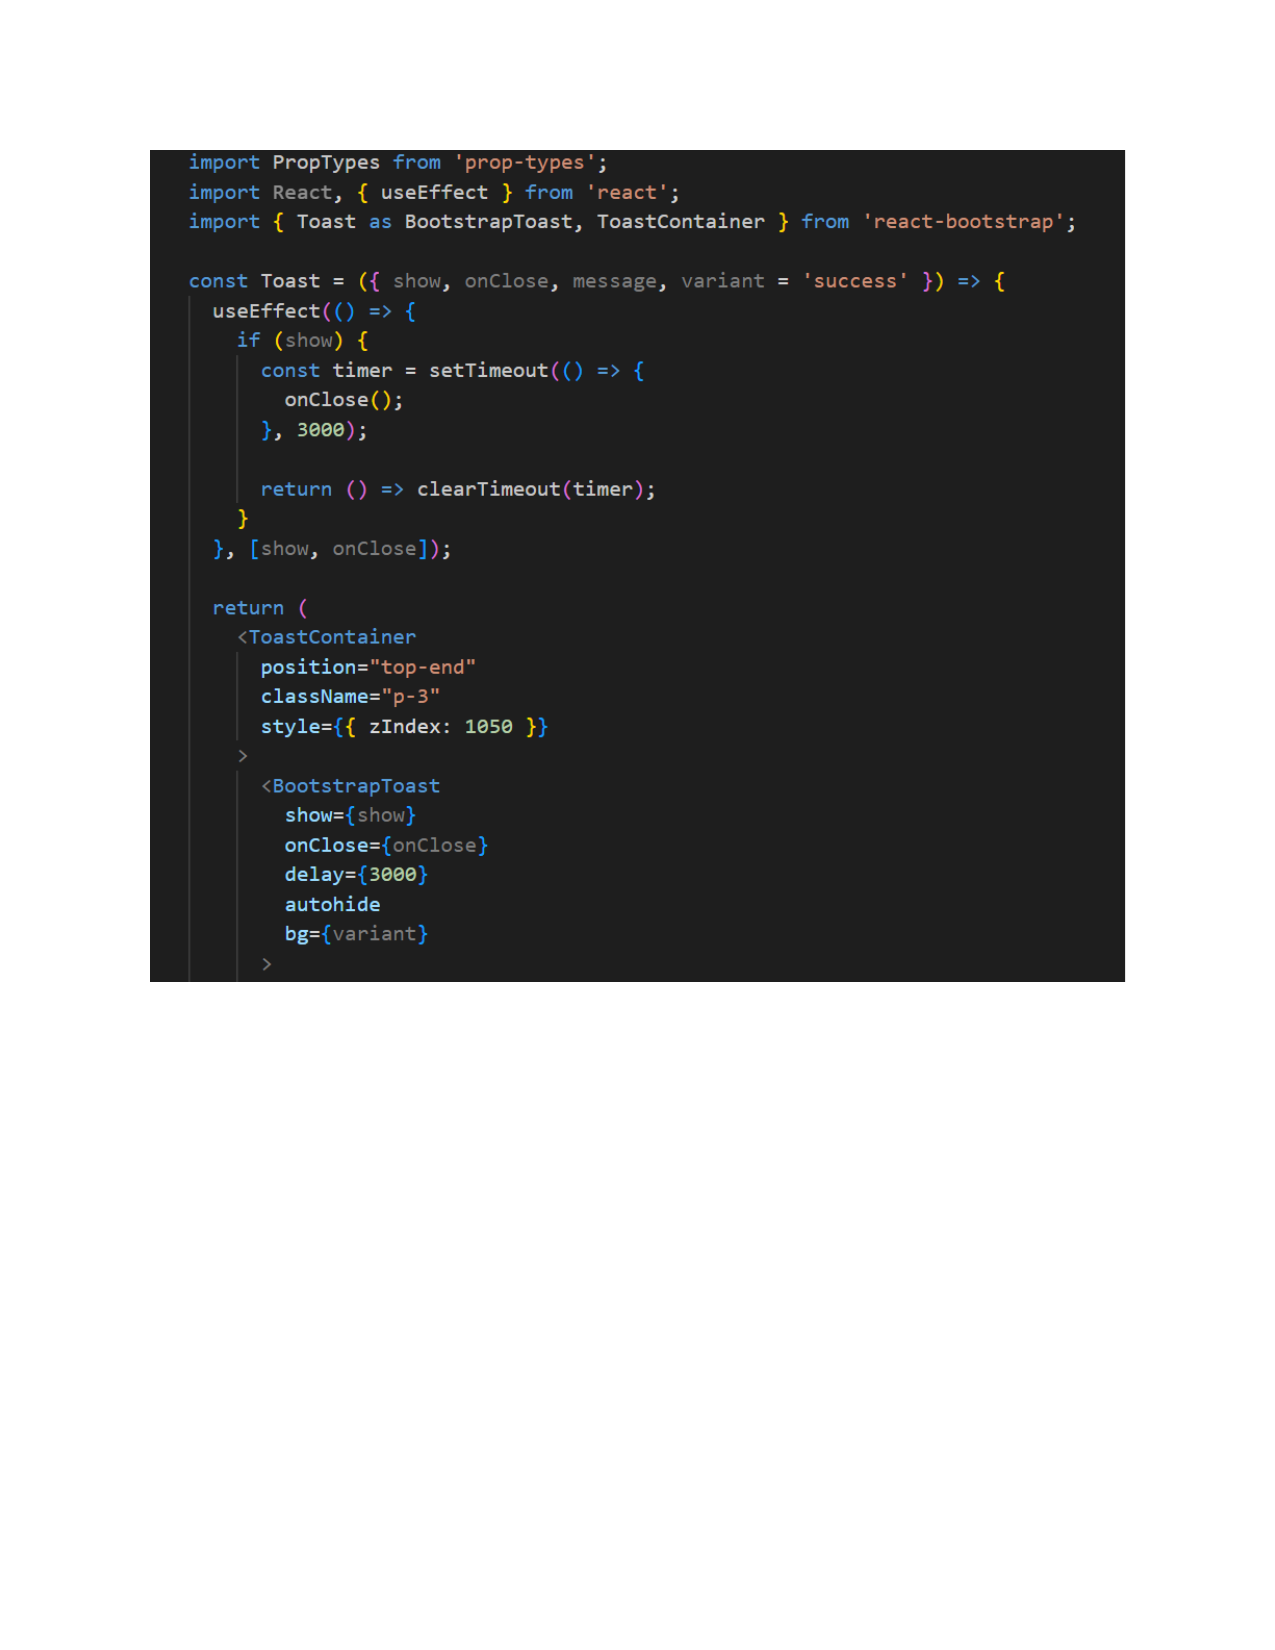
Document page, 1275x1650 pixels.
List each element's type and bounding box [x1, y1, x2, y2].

picture [150, 150, 1125, 982]
